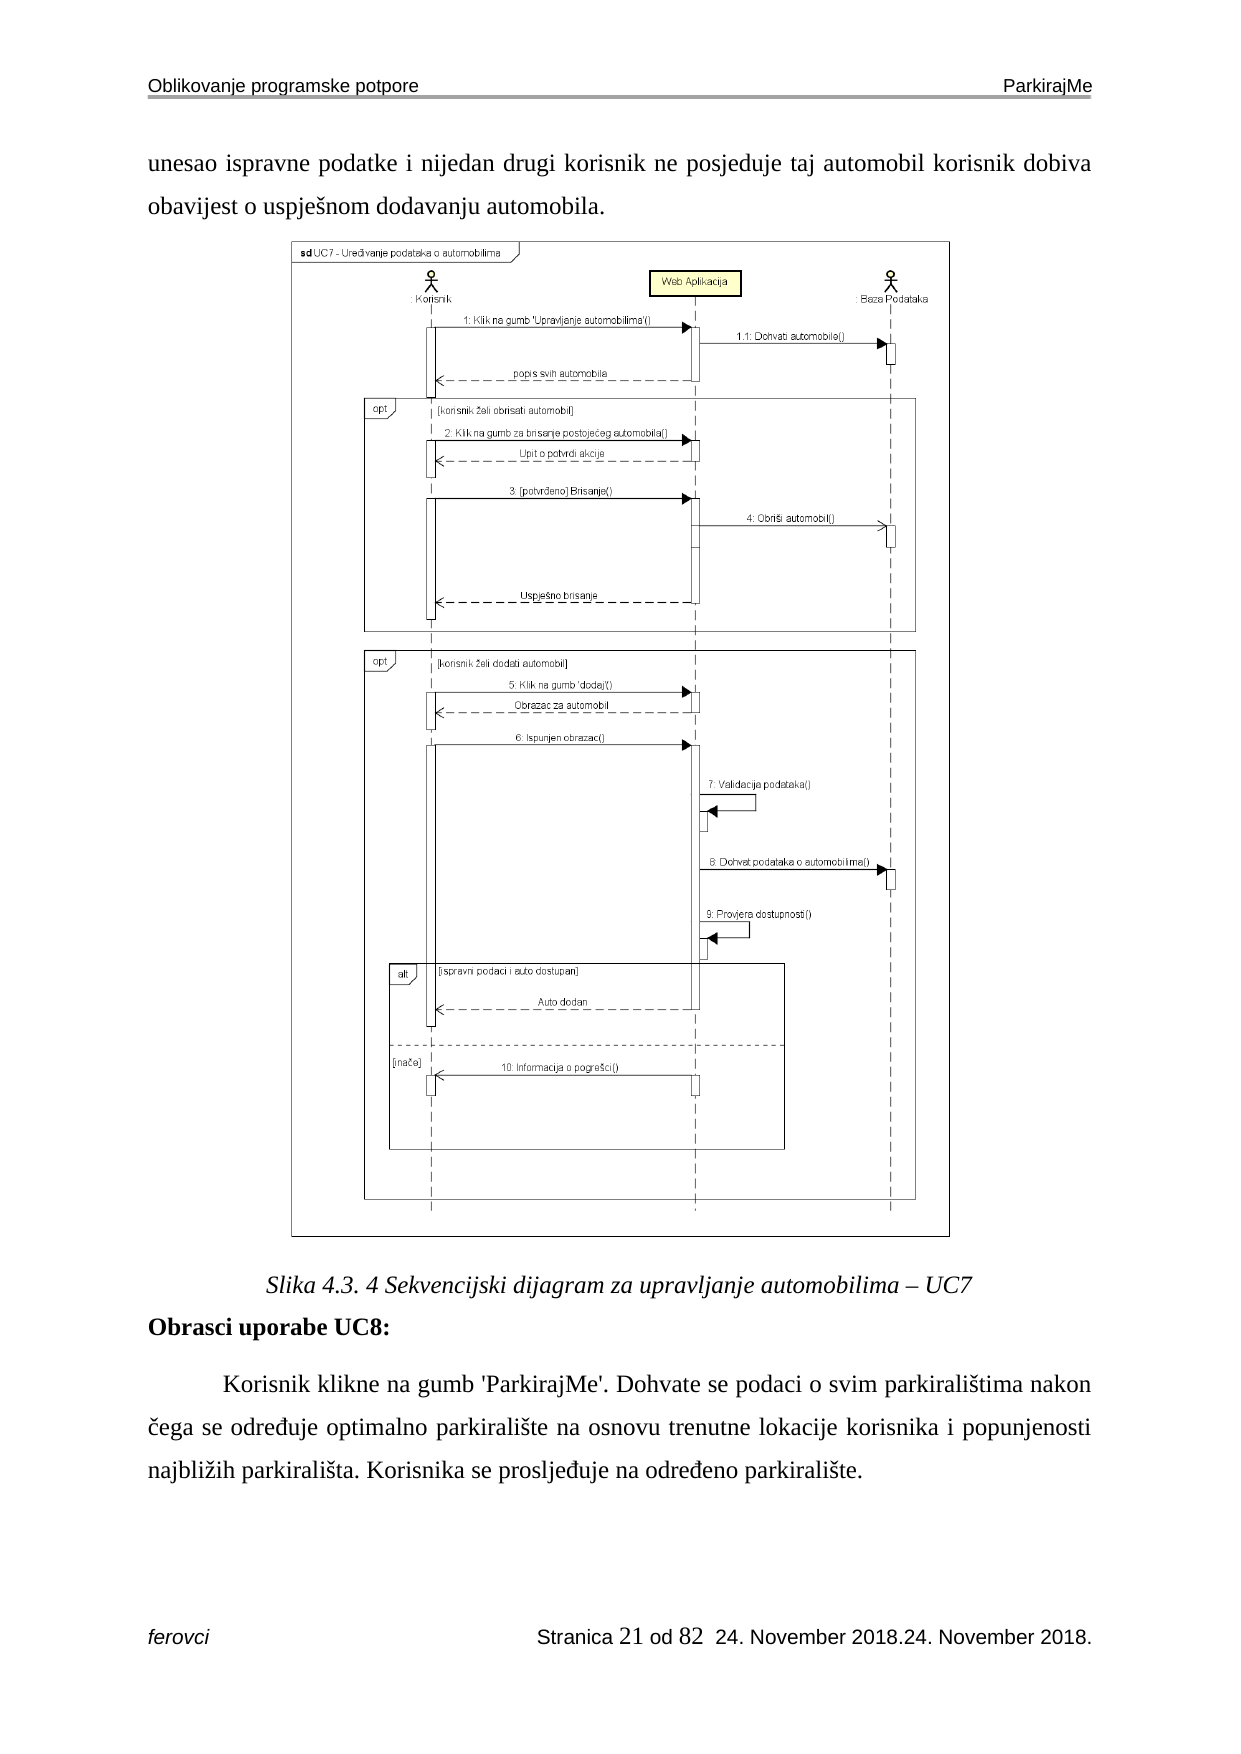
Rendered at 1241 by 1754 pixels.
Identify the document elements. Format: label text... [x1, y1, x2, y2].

picture [147, 95, 1092, 99]
text Obrasci uporabe UC8: [148, 1312, 1093, 1340]
picture [283, 233, 957, 1244]
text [148, 148, 1093, 219]
text Korisnik klikne na gumb 'ParkirajMe'. Dohvate se podaci o svim parkiralištima nakon čega se određuje optimalno parkiralište na osnovu trenutne lokacije korisnika i popunjenosti najbližih parkirališta. Korisnika se prosljeđuje na određeno parkiralište. [148, 1369, 1093, 1484]
